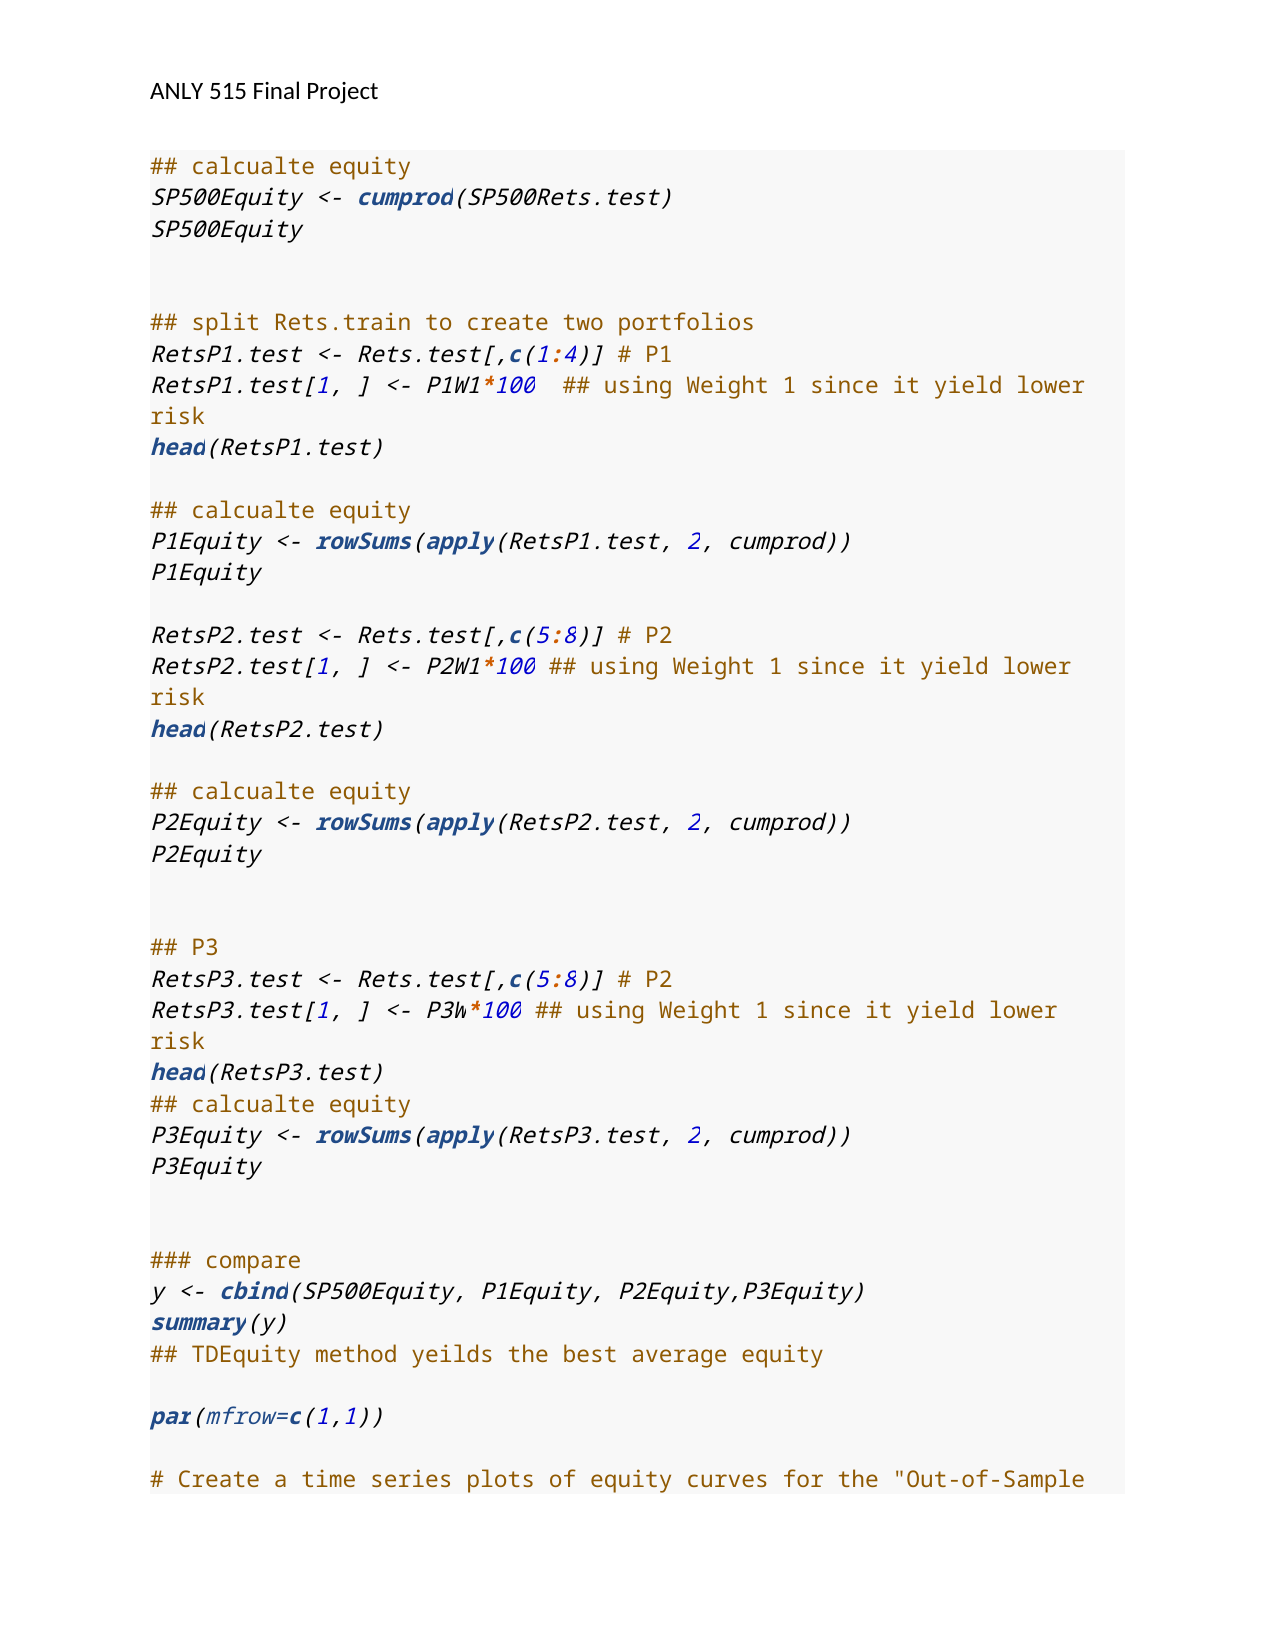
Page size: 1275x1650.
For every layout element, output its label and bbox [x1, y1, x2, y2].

text [150, 150, 1125, 1494]
